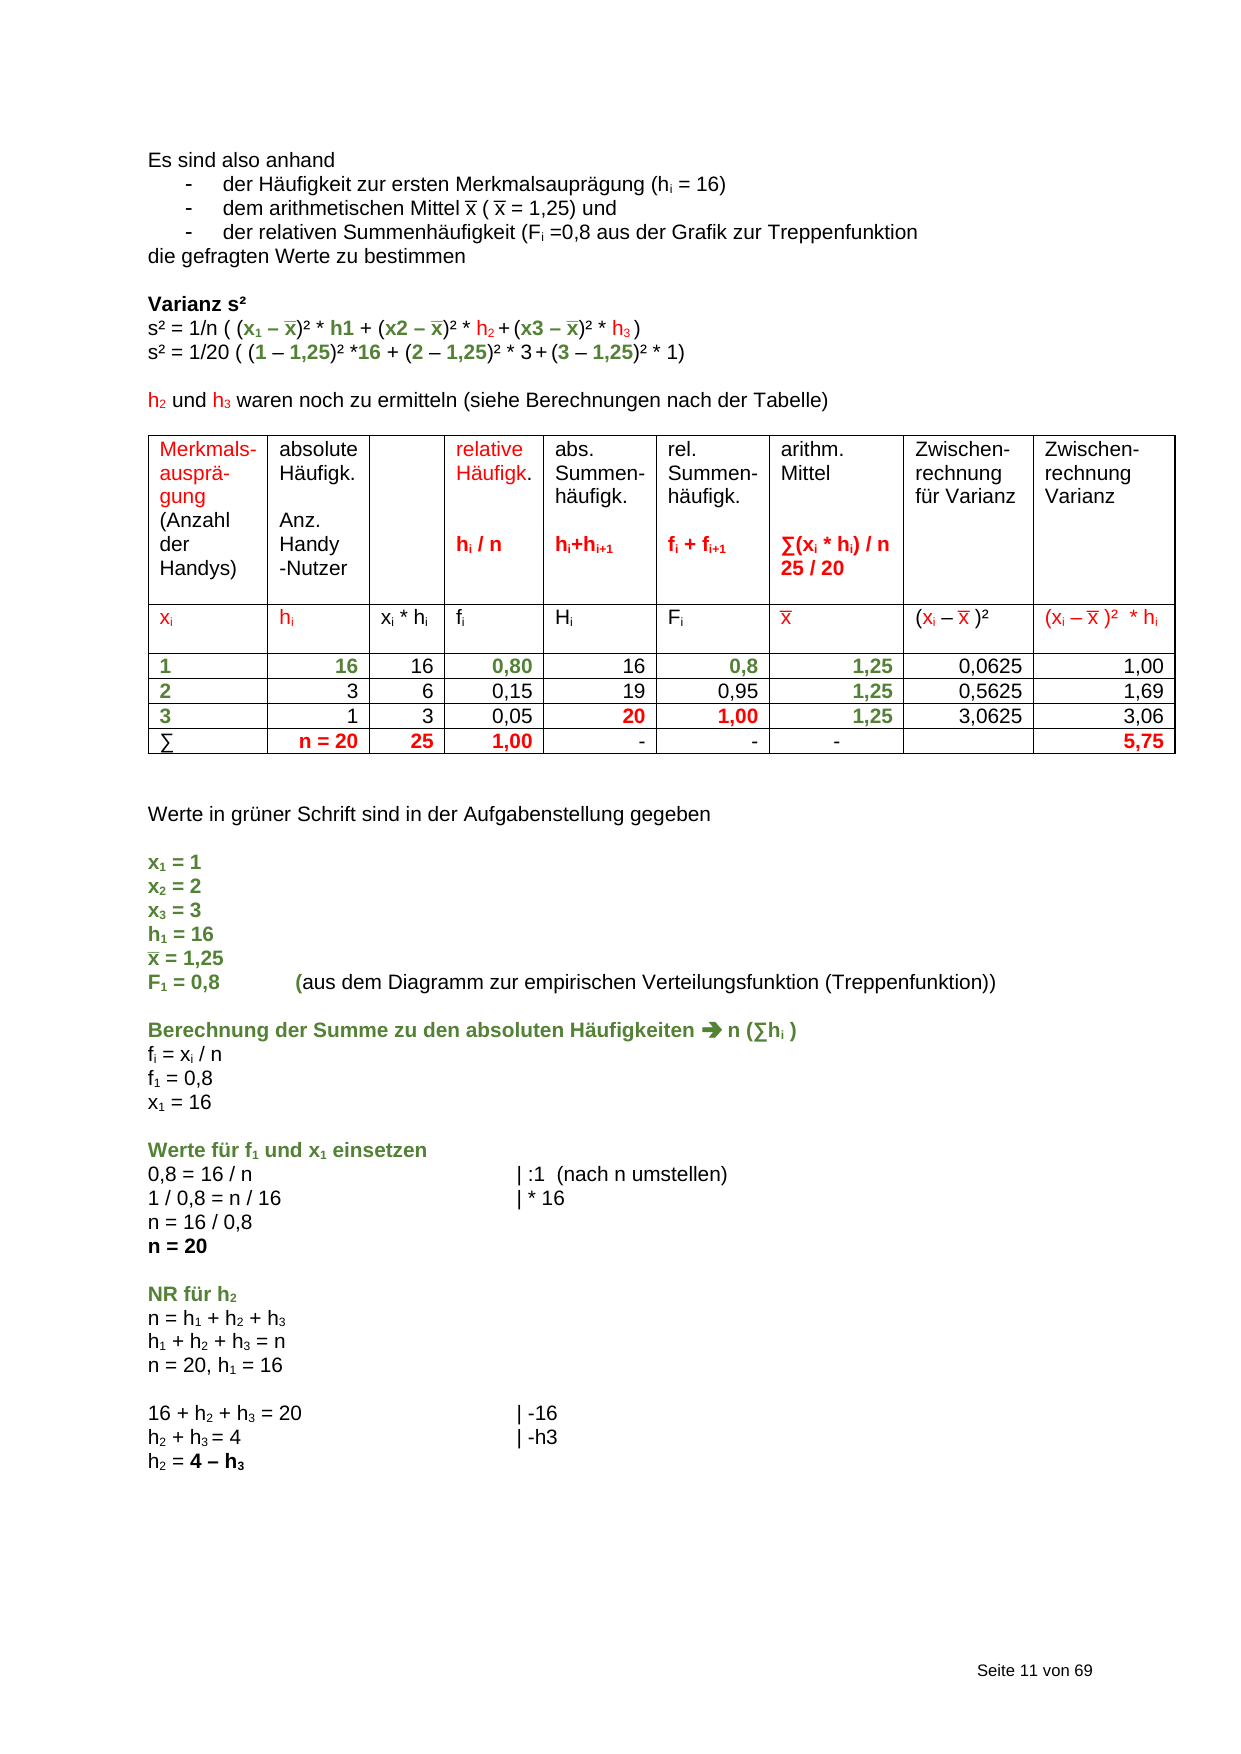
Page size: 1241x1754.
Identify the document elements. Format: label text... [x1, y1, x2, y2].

text x1 = 16 [148, 1090, 1093, 1114]
text x3 = 3 [148, 898, 1093, 922]
list dem arithmetischen Mittel x̅ ( x̅ = 1,25) und [185, 196, 1093, 220]
table_header Zwischen- rechnung für Varianz [904, 436, 1033, 604]
table_header arithm. Mittel ∑(xi * hi) / n 25 / 20 [770, 436, 903, 604]
table_cell 0,0625 [904, 654, 1033, 678]
table_cell 0,95 [657, 679, 769, 703]
table_cell xi * hi [370, 605, 444, 653]
table_cell 3 [149, 704, 267, 728]
table_cell n = 20 [268, 729, 369, 753]
table_cell - [657, 729, 769, 753]
table_cell 0,5625 [904, 679, 1033, 703]
text Varianz s² [148, 292, 1093, 316]
text F1 = 0,8 (aus dem Diagramm zur empirischen Verteilungsfunktion (Treppenfunktion)) [148, 970, 1093, 994]
table_cell fi [445, 605, 543, 653]
table_cell - [544, 729, 656, 753]
table_cell 1,25 [770, 679, 903, 703]
text n = 16 / 0,8 [148, 1209, 1093, 1233]
table_cell 20 [544, 704, 656, 728]
text s² = 1/20 ( (1 – 1,25)² *16 + (2 – 1,25)² * 3 + (3 – 1,25)² * 1) [148, 339, 1093, 363]
table_cell 3 [370, 704, 444, 728]
table_cell 1,25 [770, 654, 903, 678]
text h2 + h3 = 4 | -h3 [148, 1425, 1093, 1449]
table_header rel. Summen- häufigk. fi + fi+1 [657, 436, 769, 604]
table_header absolute Häufigk. Anz. Handy -Nutzer [268, 436, 369, 604]
text fi = xi / n [148, 1042, 1093, 1066]
table_cell - [770, 729, 903, 753]
table_cell 1,00 [1034, 654, 1174, 678]
text s² = 1/n ( (x1 – x̅)² * h1 + (x2 – x̅)² * h2 + (x3 – x̅)² * h3 ) [148, 316, 1093, 339]
text h2 = 4 – h3 [148, 1449, 1093, 1473]
table_cell 3 [268, 679, 369, 703]
text 0,8 = 16 / n | :1 (nach n umstellen) [148, 1162, 1093, 1186]
list der Häufigkeit zur ersten Merkmalsauprägung (hi = 16) [185, 172, 1093, 196]
table_cell 1,25 [770, 704, 903, 728]
text n = 20 [148, 1233, 1093, 1257]
text f1 = 0,8 [148, 1066, 1093, 1090]
table_cell 1 [149, 654, 267, 678]
table_cell 0,15 [445, 679, 543, 703]
table_cell 1,00 [445, 729, 543, 753]
table_cell 16 [370, 654, 444, 678]
table_cell [904, 729, 1033, 753]
text Werte in grüner Schrift sind in der Aufgabenstellung gegeben [148, 802, 1093, 826]
text Werte für f1 und x1 einsetzen [148, 1138, 1093, 1162]
table_cell 19 [544, 679, 656, 703]
text NR für h2 [148, 1281, 1093, 1305]
table_cell x̅ [770, 605, 903, 653]
text h1 = 16 [148, 922, 1093, 946]
table_cell ∑ [149, 729, 267, 753]
table_header abs. Summen- häufigk. hi+hi+1 [544, 436, 656, 604]
table_cell 0,8 [657, 654, 769, 678]
text Berechnung der Summe zu den absoluten Häufigkeiten n (∑hi ) [148, 1018, 1093, 1042]
table_header [370, 436, 444, 604]
table_cell 1,69 [1034, 679, 1174, 703]
text h1 + h2 + h3 = n [148, 1329, 1093, 1353]
table_cell 5,75 [1034, 729, 1174, 753]
text 1 / 0,8 = n / 16 | * 16 [148, 1186, 1093, 1209]
table_header relative Häufigk. hi / n [445, 436, 543, 604]
text die gefragten Werte zu bestimmen [148, 244, 1093, 268]
text n = 20, h1 = 16 [148, 1353, 1093, 1377]
list der relativen Summenhäufigkeit (Fi =0,8 aus der Grafik zur Treppenfunktion [185, 220, 1093, 244]
table_cell 0,80 [445, 654, 543, 678]
table_cell (xi – x̅ )² * hi [1034, 605, 1174, 653]
table_cell 3,0625 [904, 704, 1033, 728]
table_cell Hi [544, 605, 656, 653]
text x1 = 1 [148, 850, 1093, 874]
table_header Merkmals- ausprä- gung (Anzahl der Handys) [149, 436, 267, 604]
text x̅ = 1,25 [148, 946, 1093, 970]
table_cell Fi [657, 605, 769, 653]
table_cell 0,05 [445, 704, 543, 728]
text x2 = 2 [148, 874, 1093, 898]
table_cell 16 [268, 654, 369, 678]
table_cell 6 [370, 679, 444, 703]
table_header Zwischen- rechnung Varianz [1034, 436, 1174, 604]
table_cell 1,00 [657, 704, 769, 728]
table_cell xi [149, 605, 267, 653]
table_cell 3,06 [1034, 704, 1174, 728]
text n = h1 + h2 + h3 [148, 1305, 1093, 1329]
table_cell 16 [544, 654, 656, 678]
table_cell (xi – x̅ )² [904, 605, 1033, 653]
table_cell 2 [149, 679, 267, 703]
table_cell hi [268, 605, 369, 653]
table_cell 1 [268, 704, 369, 728]
text 16 + h2 + h3 = 20 | -16 [148, 1401, 1093, 1425]
text Es sind also anhand [148, 148, 1093, 172]
text h2 und h3 waren noch zu ermitteln (siehe Berechnungen nach der Tabelle) [148, 387, 1093, 411]
table_cell 25 [370, 729, 444, 753]
